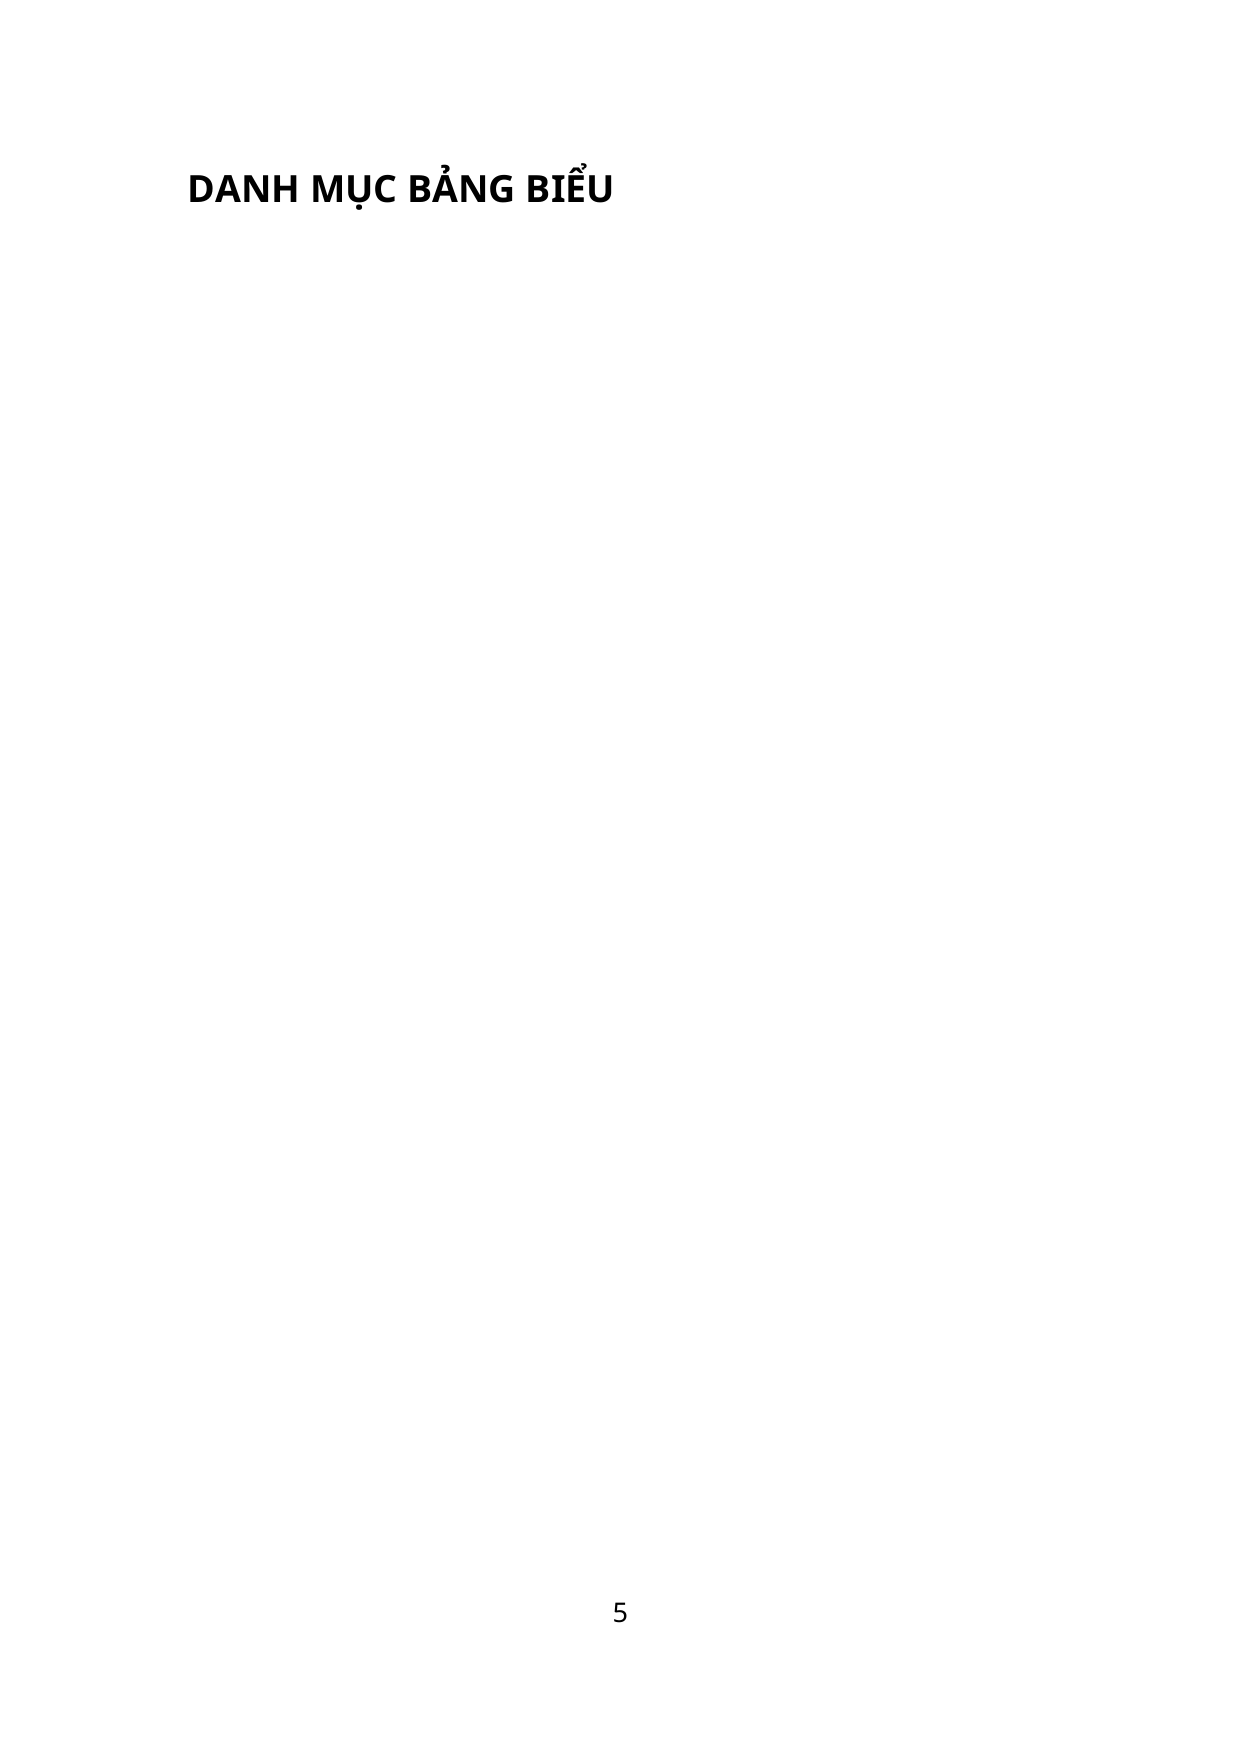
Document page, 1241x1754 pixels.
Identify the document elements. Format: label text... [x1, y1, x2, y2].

subtitle DANH MỤC BẢNG BIỂU [150, 162, 1090, 213]
